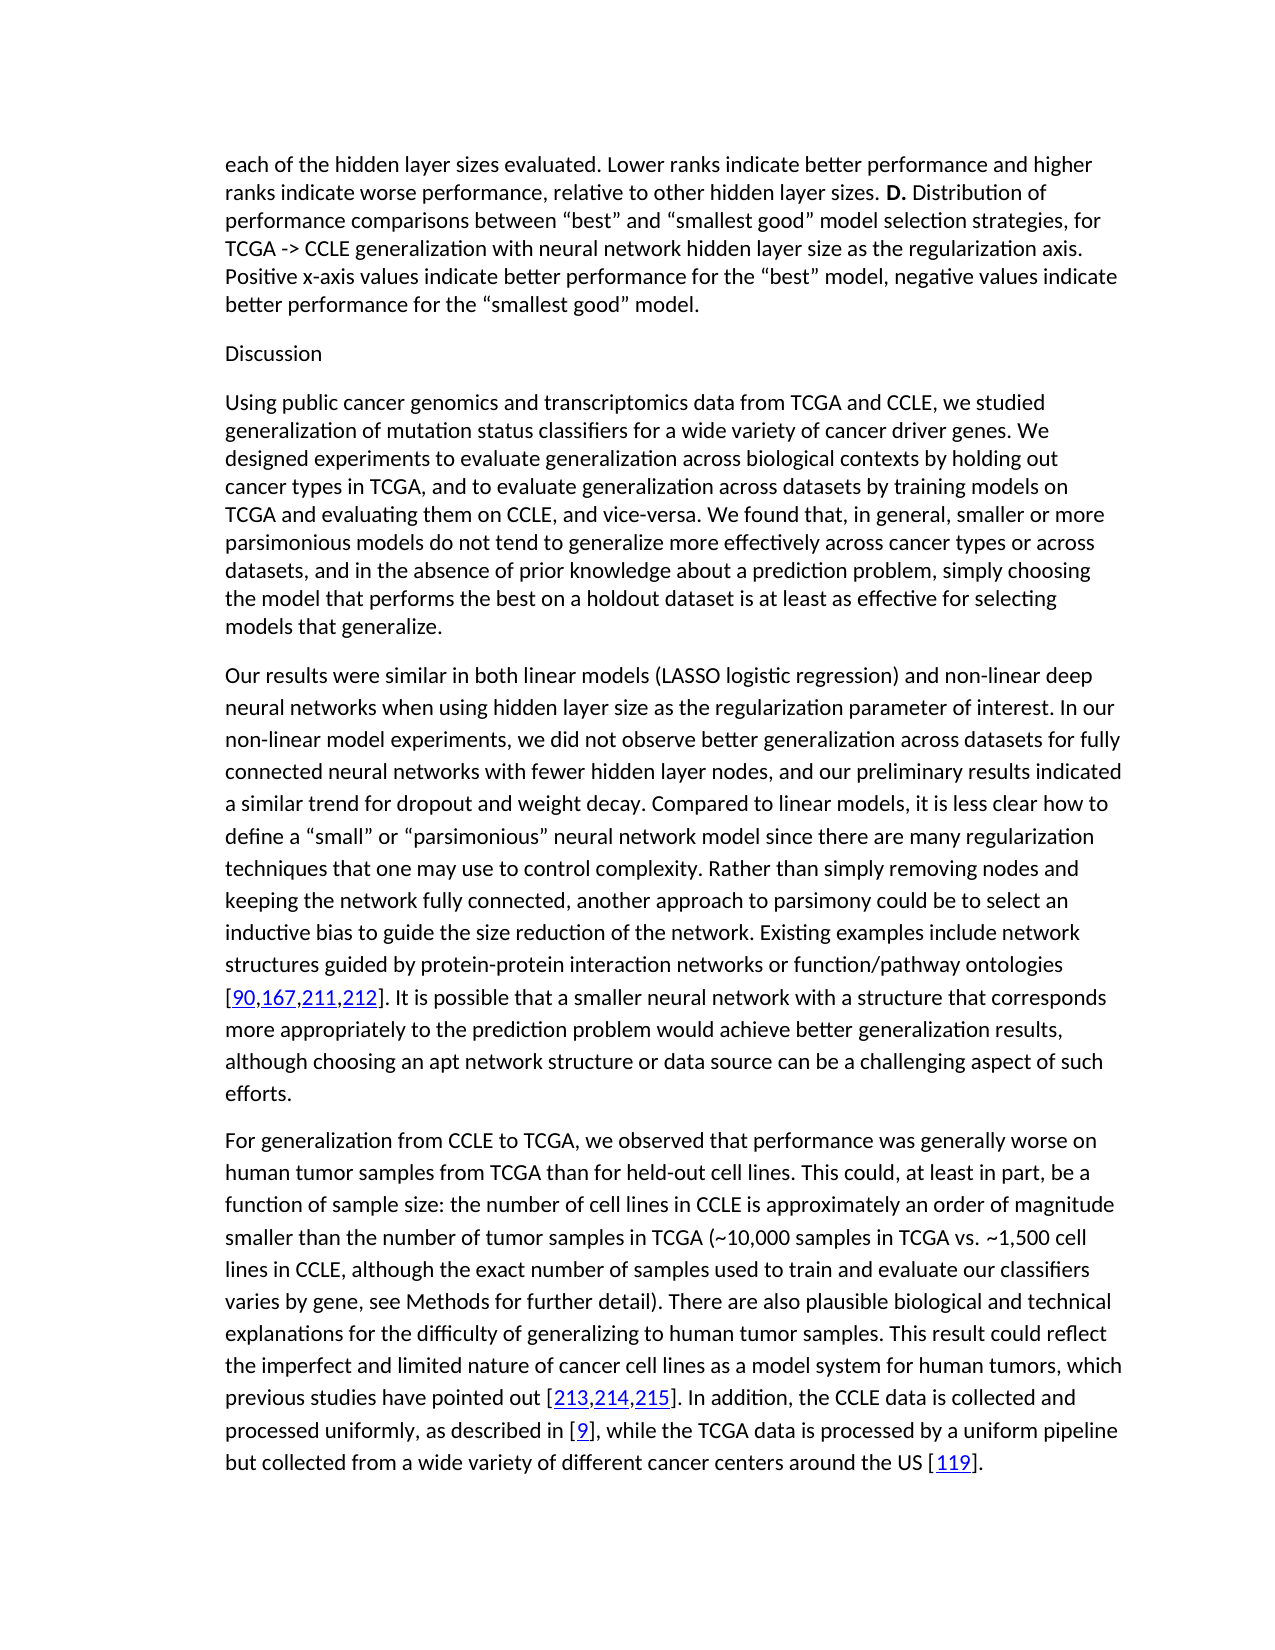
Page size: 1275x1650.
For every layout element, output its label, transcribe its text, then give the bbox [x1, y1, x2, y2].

text Our results were similar in both linear models (LASSO logistic regression) and non-linear deep neural networks when using hidden layer size as the regularization parameter of interest. In our non-linear model experiments, we did not observe better generalization across datasets for fully connected neural networks with fewer hidden layer nodes, and our preliminary results indicated a similar trend for dropout and weight decay. Compared to linear models, it is less clear how to define a “small” or “parsimonious” neural network model since there are many regularization techniques that one may use to control complexity. Rather than simply removing nodes and keeping the network fully connected, another approach to parsimony could be to select an inductive bias to guide the size reduction of the network. Existing examples include network structures guided by protein-protein interaction networks or function/pathway ontologies [90,167,211,212]. It is possible that a smaller neural network with a structure that corresponds more appropriately to the prediction problem would achieve better generalization results, although choosing an apt network structure or data source can be a challenging aspect of such efforts. [225, 661, 1125, 1107]
text For generalization from CCLE to TCGA, we observed that performance was generally worse on human tumor samples from TCGA than for held-out cell lines. This could, at least in part, be a function of sample size: the number of cell lines in CCLE is approximately an order of magnitude smaller than the number of tumor samples in TCGA (~10,000 samples in TCGA vs. ~1,500 cell lines in CCLE, although the exact number of samples used to train and evaluate our classifiers varies by gene, see Methods for further detail). There are also plausible biological and technical explanations for the difficulty of generalizing to human tumor samples. This result could reflect the imperfect and limited nature of cancer cell lines as a model system for human tumors, which previous studies have pointed out [213,214,215]. In addition, the CCLE data is collected and processed uniformly, as described in [9], while the TCGA data is processed by a uniform pipeline but collected from a wide variety of different cancer centers around the US [119]. [225, 1126, 1125, 1476]
